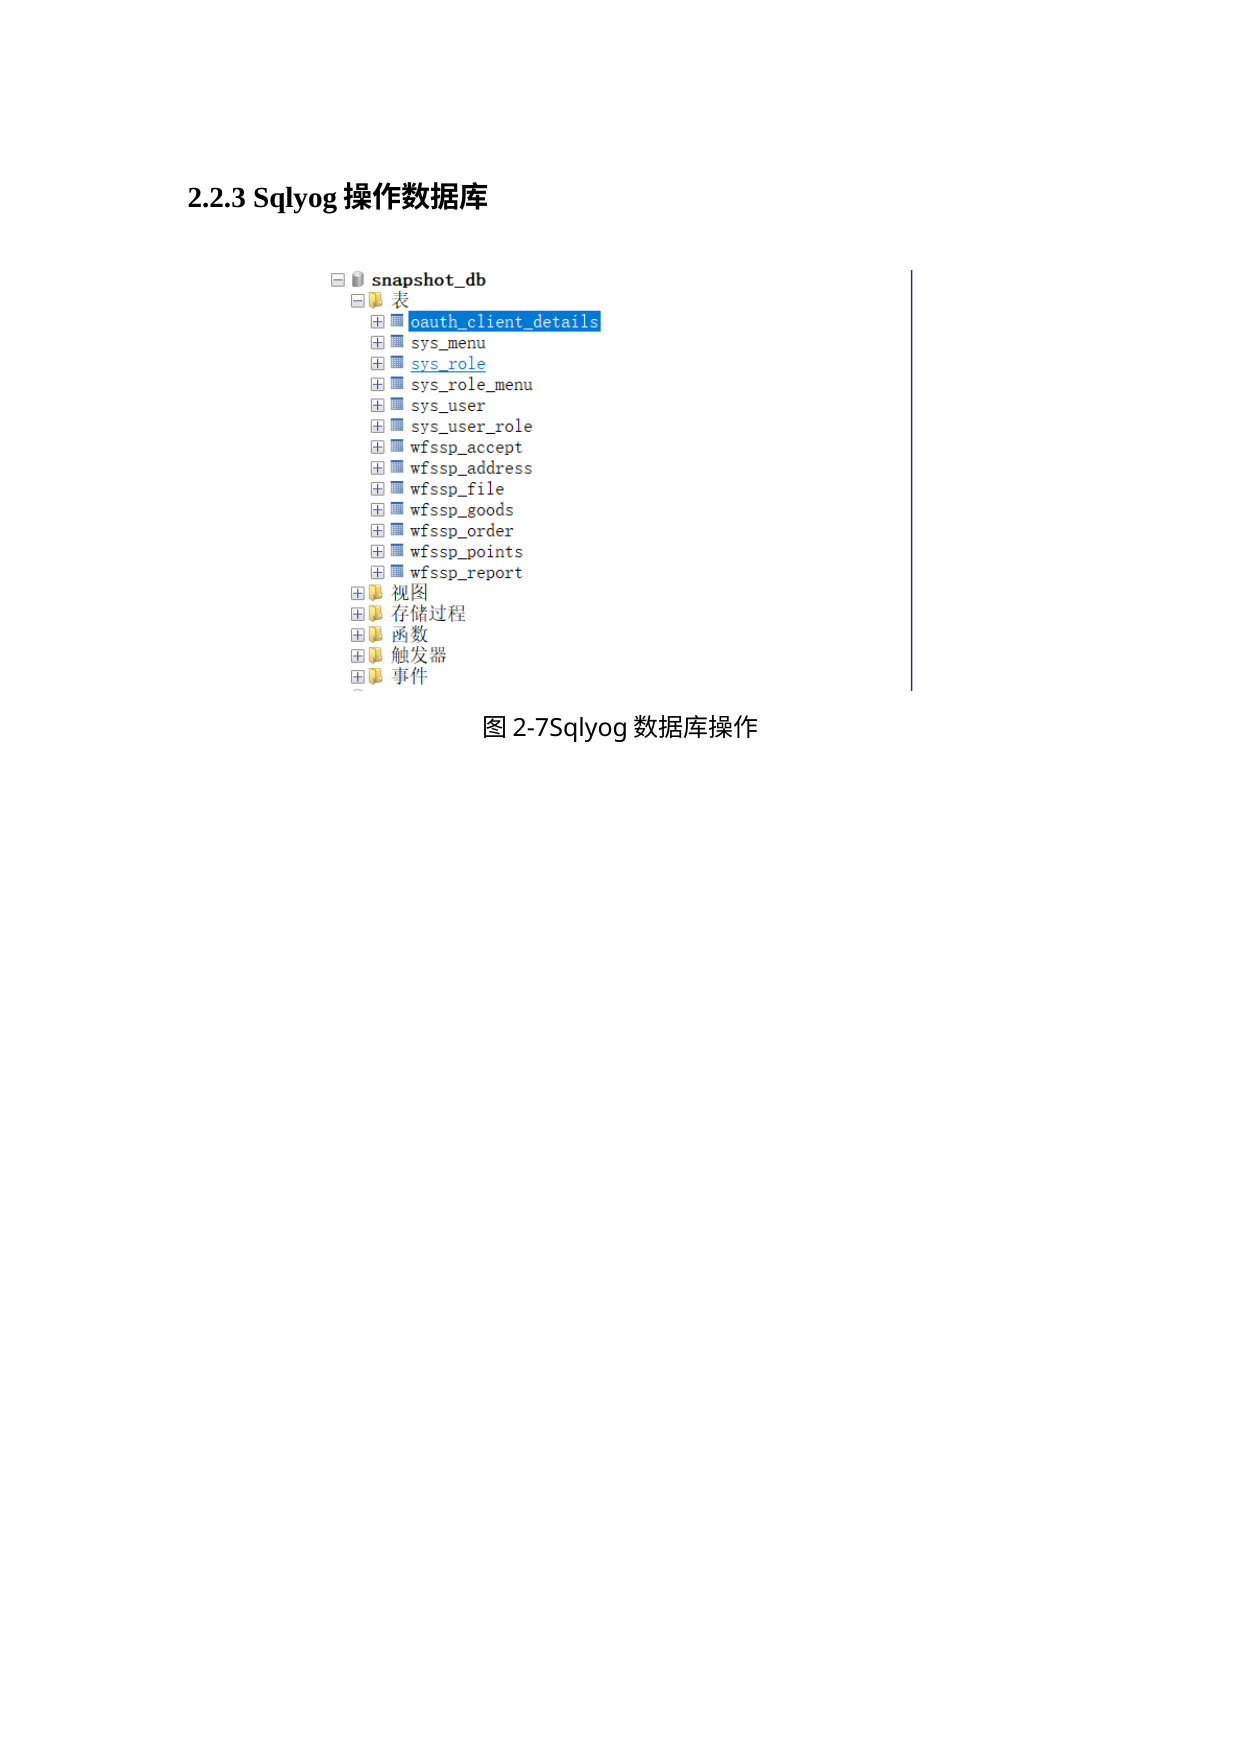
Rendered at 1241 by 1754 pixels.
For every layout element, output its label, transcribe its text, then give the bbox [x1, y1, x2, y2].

picture [327, 270, 913, 691]
text 图2-7Sqlyog数据库操作 [187, 693, 1053, 758]
text 2.2.3 Sqlyog操作数据库 [187, 162, 1053, 227]
